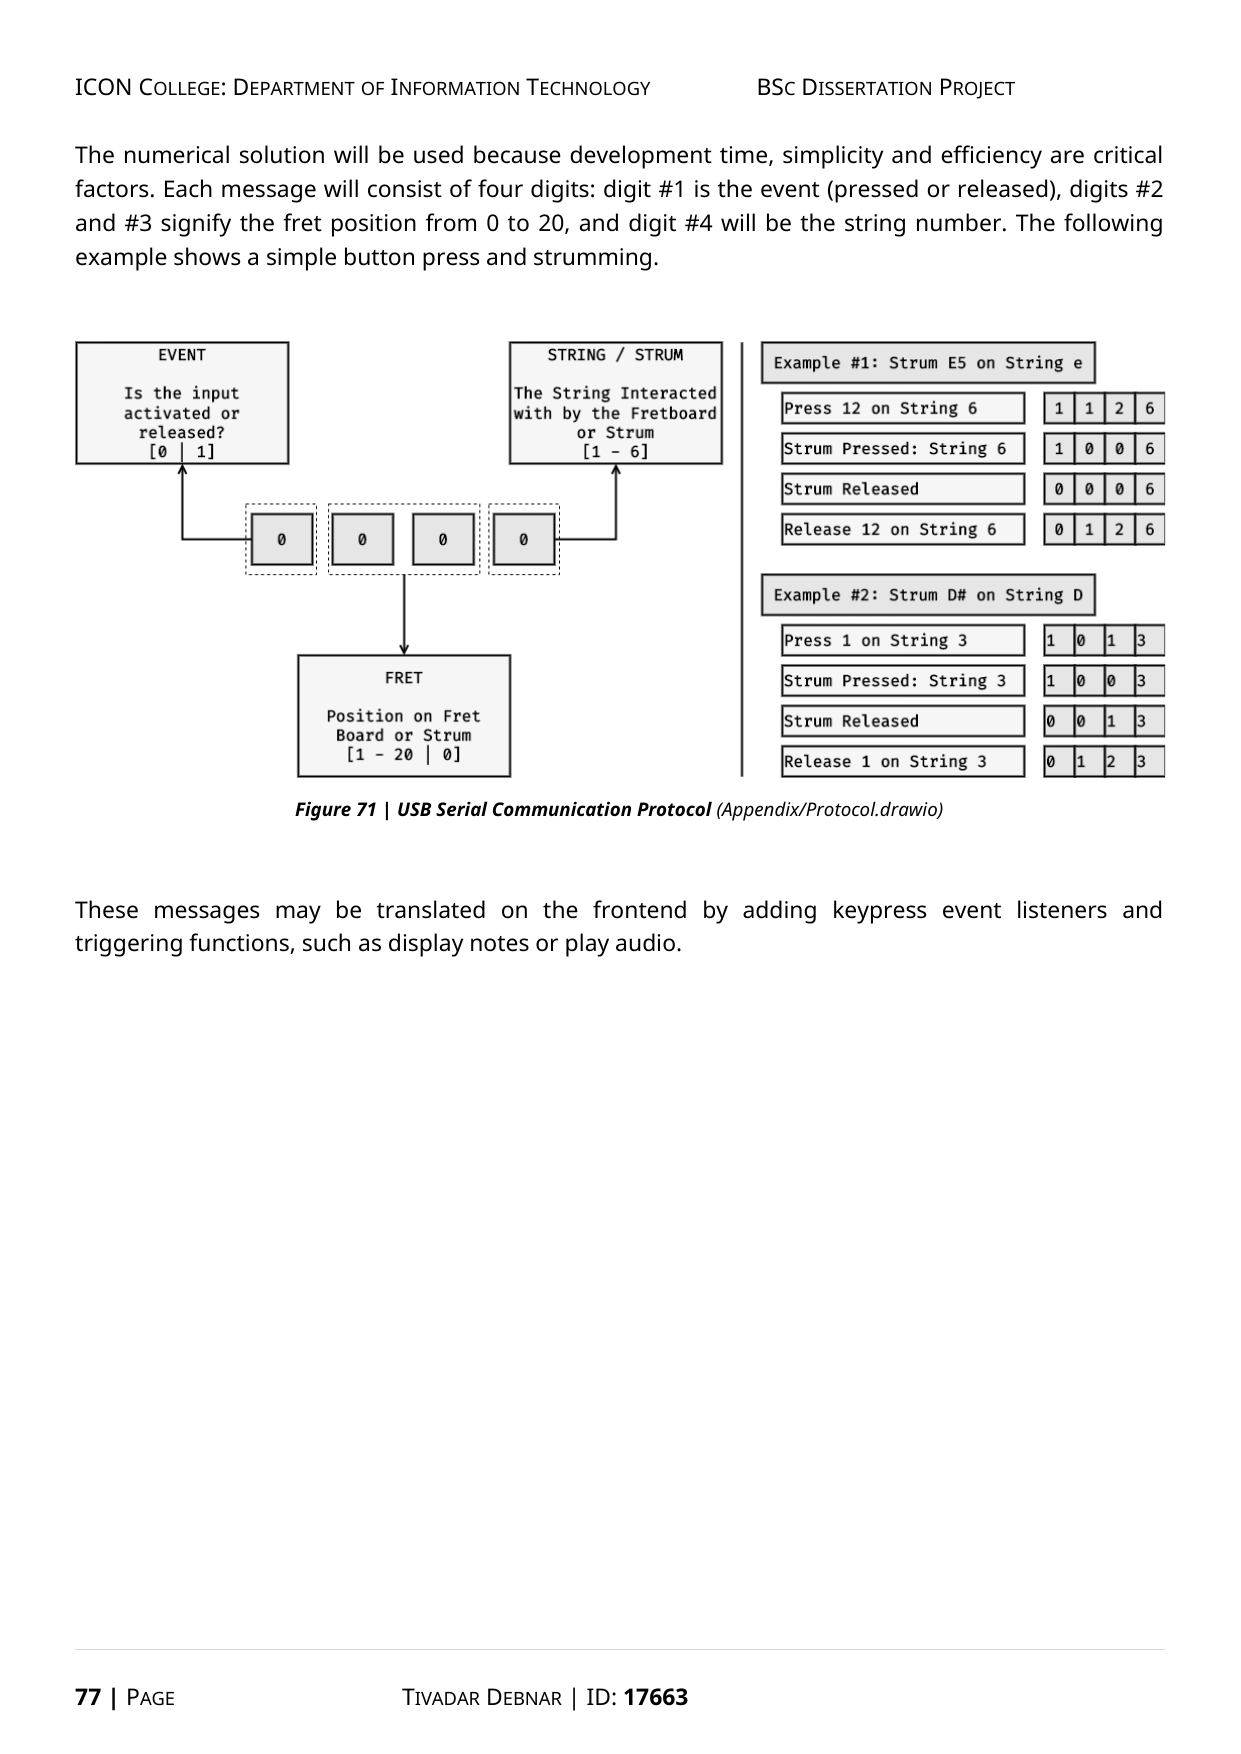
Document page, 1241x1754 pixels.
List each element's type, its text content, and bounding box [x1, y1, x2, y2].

picture [75, 341, 1166, 778]
text The numerical solution will be used because development time, simplicity and efficiency are critical factors. Each message will consist of four digits: digit #1 is the event (pressed or released), digits #2 and #3 signify the fret position from 0 to 20, and digit #4 will be the string number. The following example shows a simple button press and strumming. [75, 139, 1165, 272]
text These messages may be translated on the frontend by adding keypress event listeners and triggering functions, such as display notes or play audio. [75, 893, 1165, 958]
